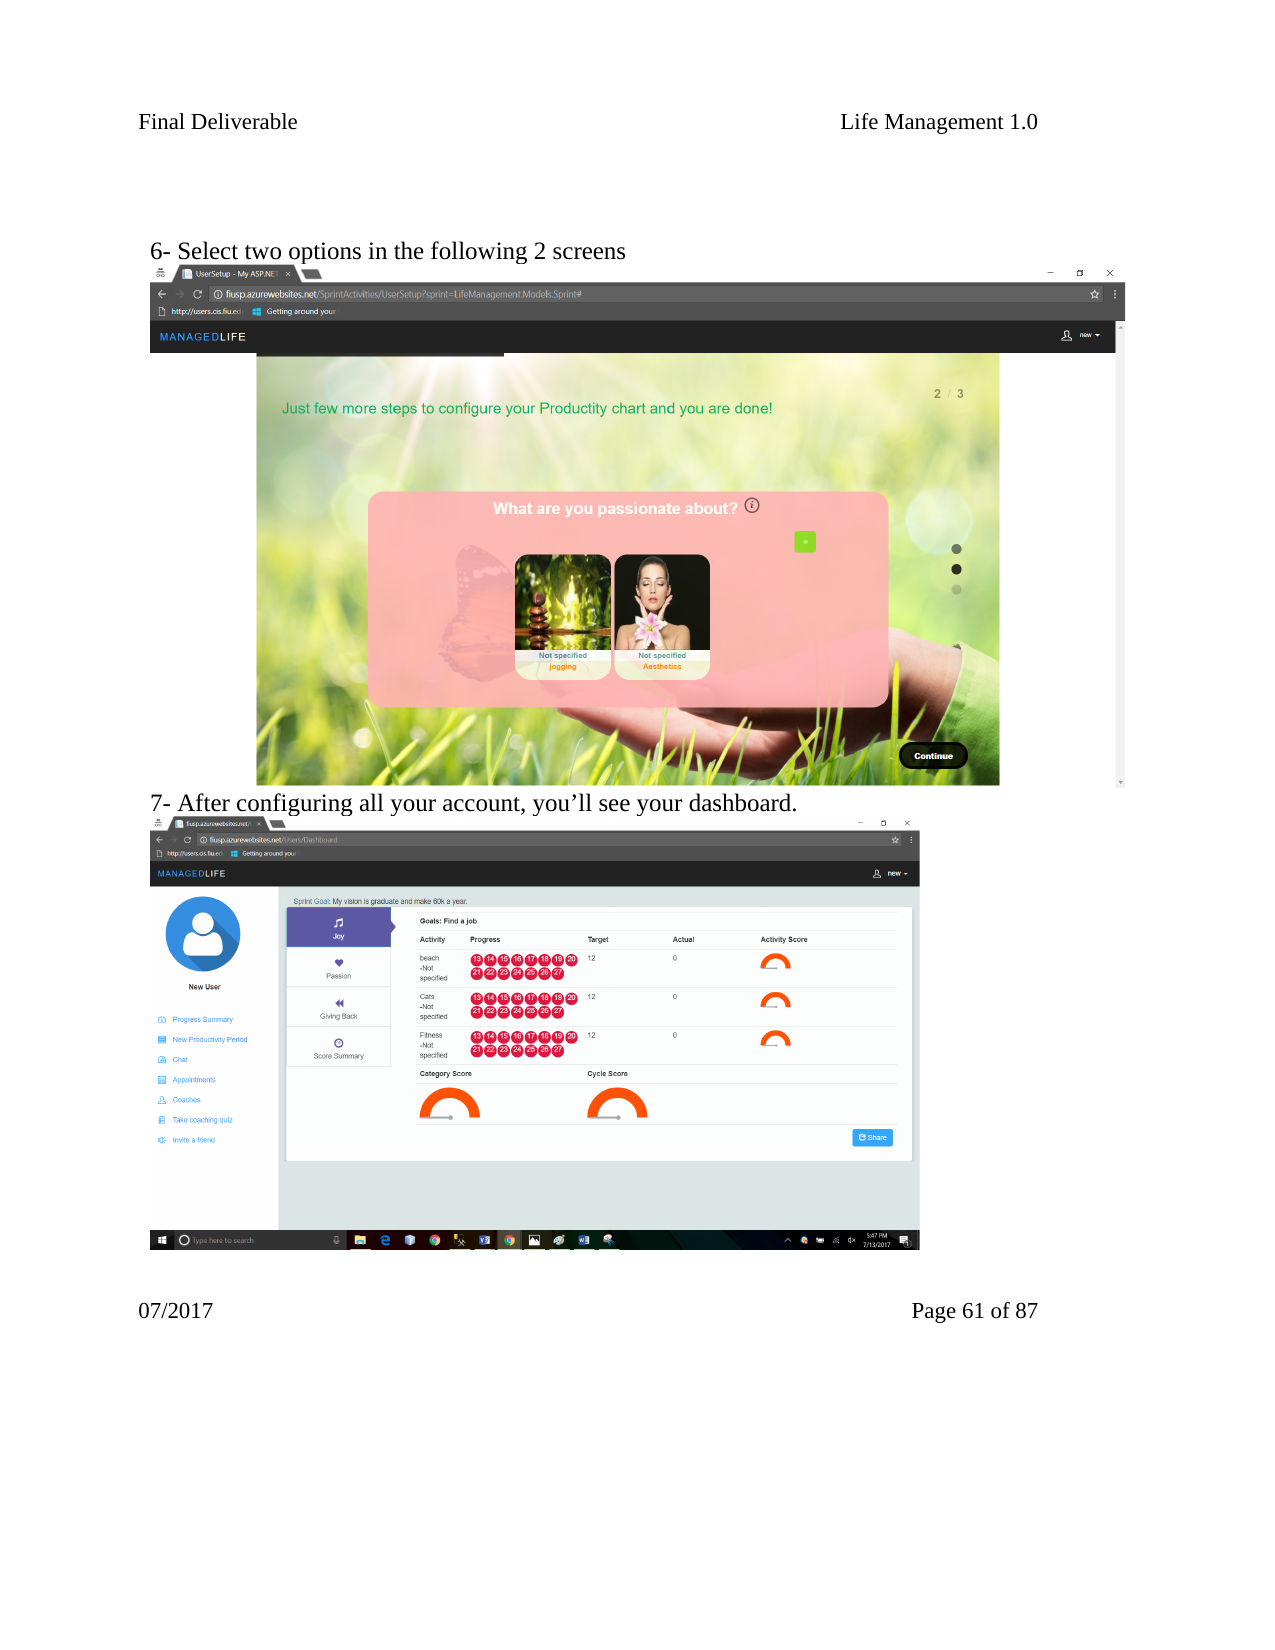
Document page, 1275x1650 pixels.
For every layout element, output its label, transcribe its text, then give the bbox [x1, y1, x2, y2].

text 6- Select two options in the following 2 screens [150, 236, 1125, 264]
picture [150, 816, 920, 1250]
picture [150, 264, 1125, 788]
text 7- After configuring all your account, you’ll see your dashboard. [150, 788, 1125, 817]
